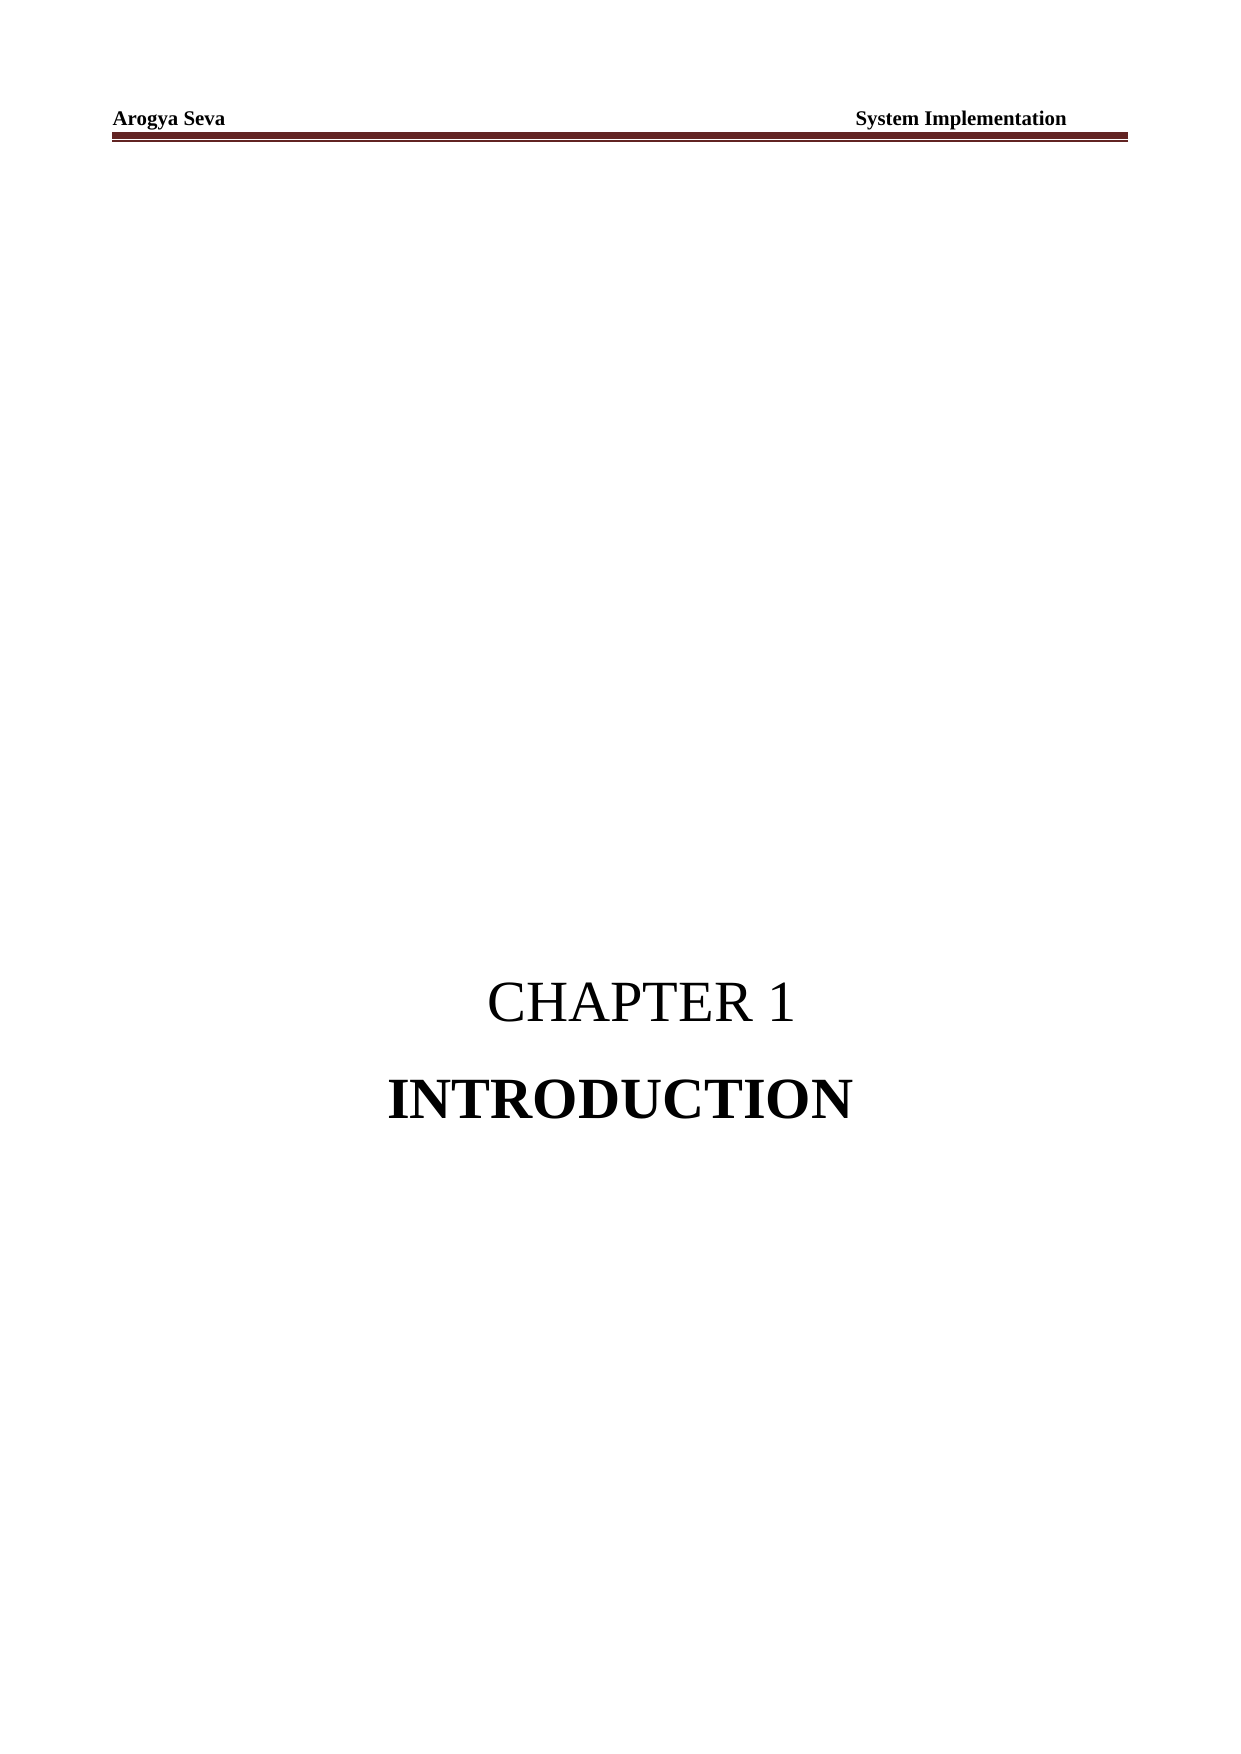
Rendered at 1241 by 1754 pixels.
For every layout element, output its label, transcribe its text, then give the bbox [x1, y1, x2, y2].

text INTRODUCTION [112, 1064, 1128, 1131]
text CHAPTER 1 [412, 966, 1128, 1033]
